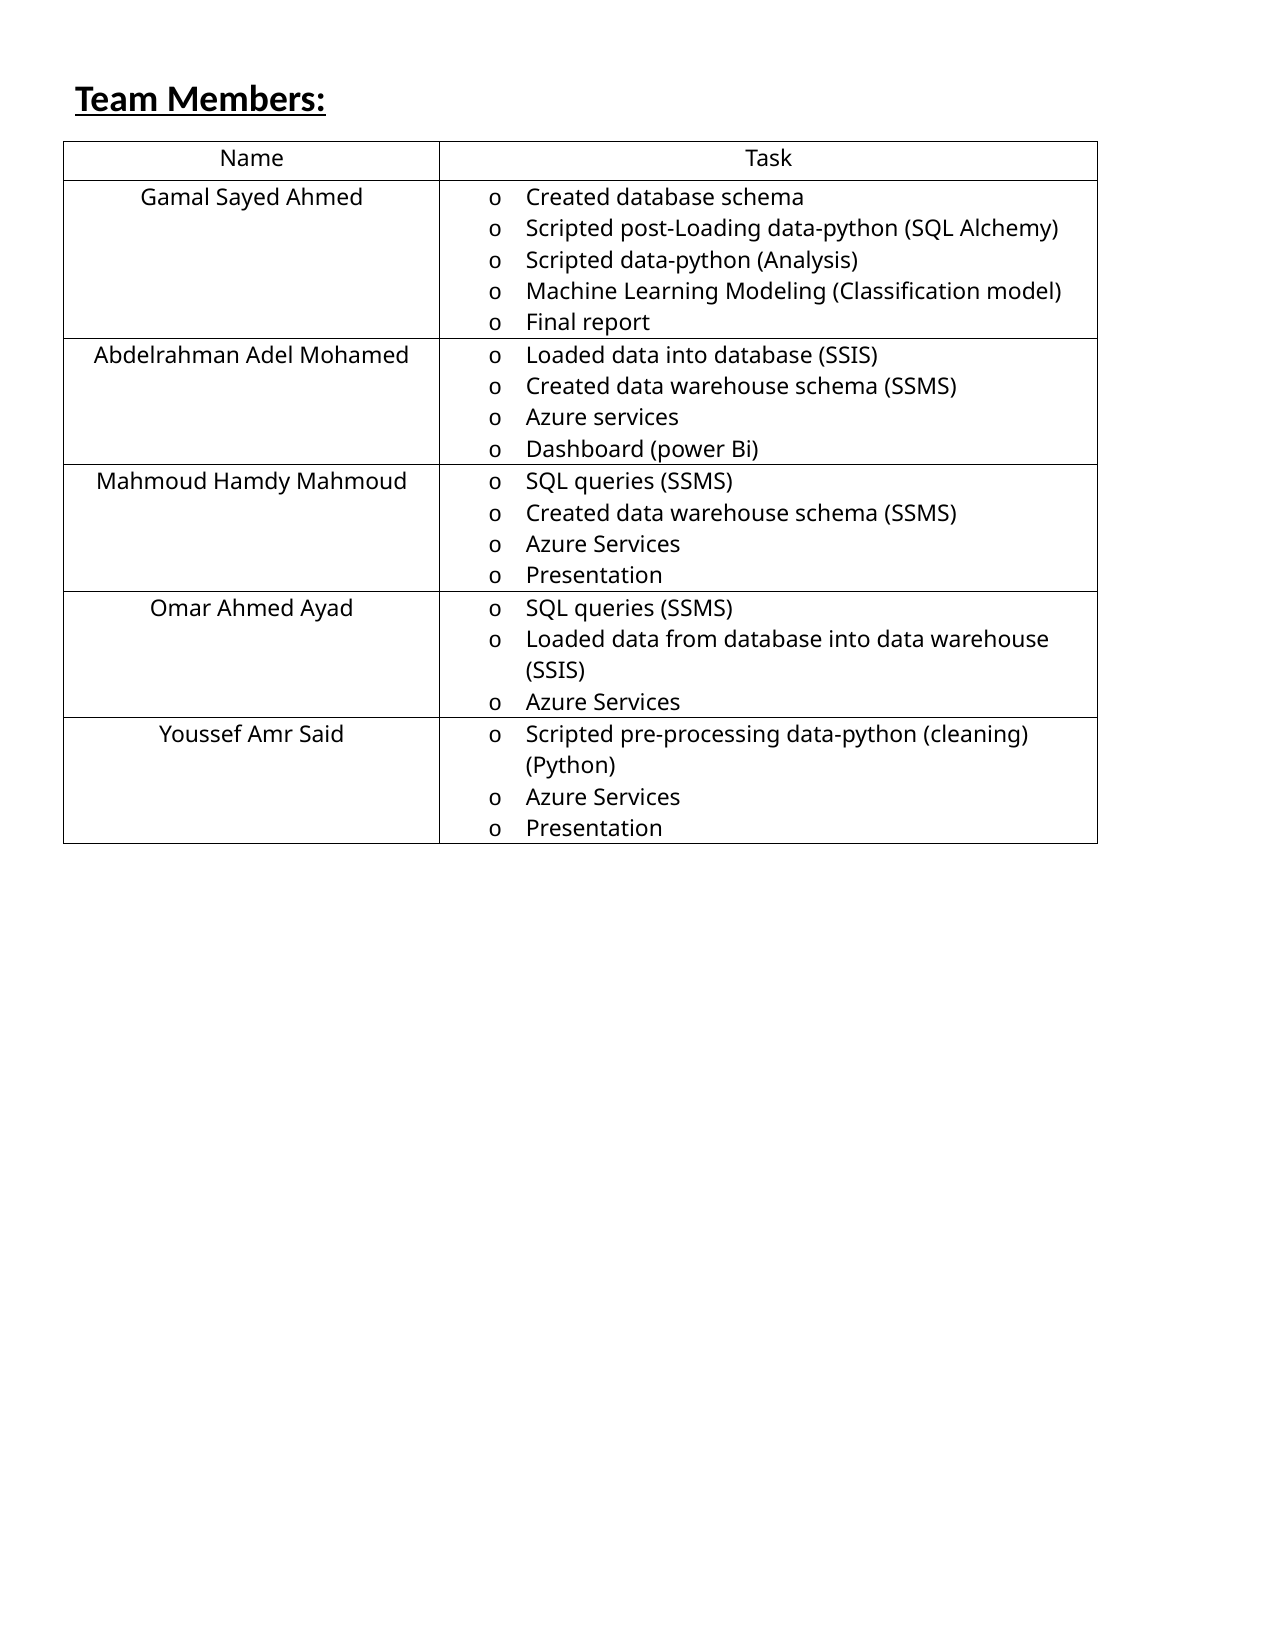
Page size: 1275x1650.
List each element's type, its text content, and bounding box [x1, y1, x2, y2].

table_cell Loaded data into database (SSIS) Created data warehouse schema (SSMS) Azure services Dashboard (power Bi) [440, 339, 1097, 464]
table_cell Created database schema Scripted post-Loading data-python (SQL Alchemy) Scripted data-python (Analysis) Machine Learning Modeling (Classification model) Final report [440, 181, 1097, 338]
table_cell Mahmoud Hamdy Mahmoud [64, 465, 439, 591]
table_cell Gamal Sayed Ahmed [64, 181, 439, 338]
table_cell Omar Ahmed Ayad [64, 592, 439, 717]
table_header Name [64, 142, 439, 180]
table_header Task [440, 142, 1097, 180]
table_cell SQL queries (SSMS) Loaded data from database into data warehouse (SSIS) Azure Services [440, 592, 1097, 717]
table_cell Youssef Amr Said [64, 718, 439, 843]
table_cell SQL queries (SSMS) Created data warehouse schema (SSMS) Azure Services Presentation [440, 465, 1097, 591]
text Team Members: [75, 75, 1200, 121]
table_cell Scripted pre-processing data-python (cleaning) (Python) Azure Services Presentation [440, 718, 1097, 843]
table_cell Abdelrahman Adel Mohamed [64, 339, 439, 464]
